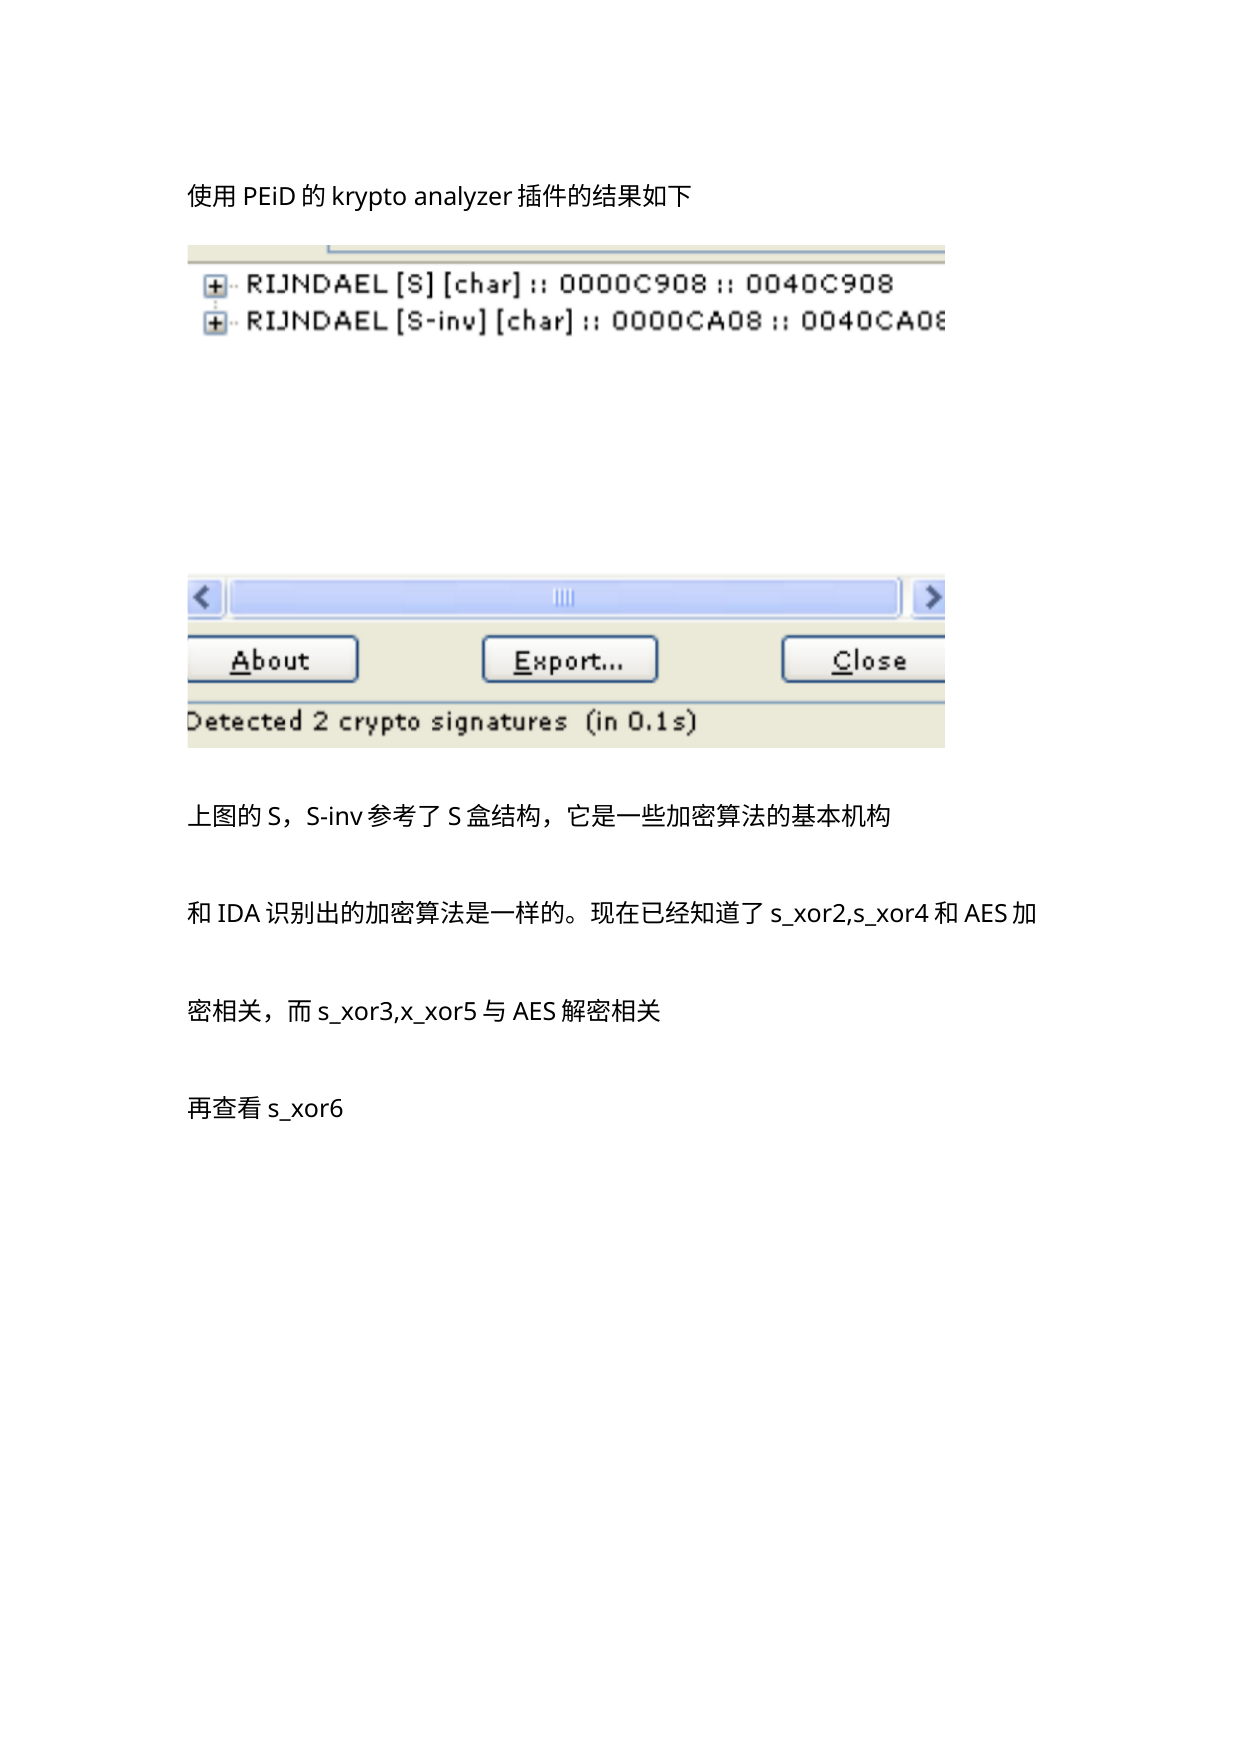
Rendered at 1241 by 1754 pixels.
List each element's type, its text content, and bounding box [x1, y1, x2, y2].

text 上图的S，S-inv参考了S盒结构，它是一些加密算法的基本机构 和IDA识别出的加密算法是一样的。现在已经知道了s_xor2,s_xor4和AES加密相关，而s_xor3,x_xor5与AES解密相关 再查看s_xor6 [187, 782, 1053, 1139]
text 使用PEiD的krypto analyzer插件的结果如下 [187, 162, 1053, 227]
picture [187, 245, 945, 748]
